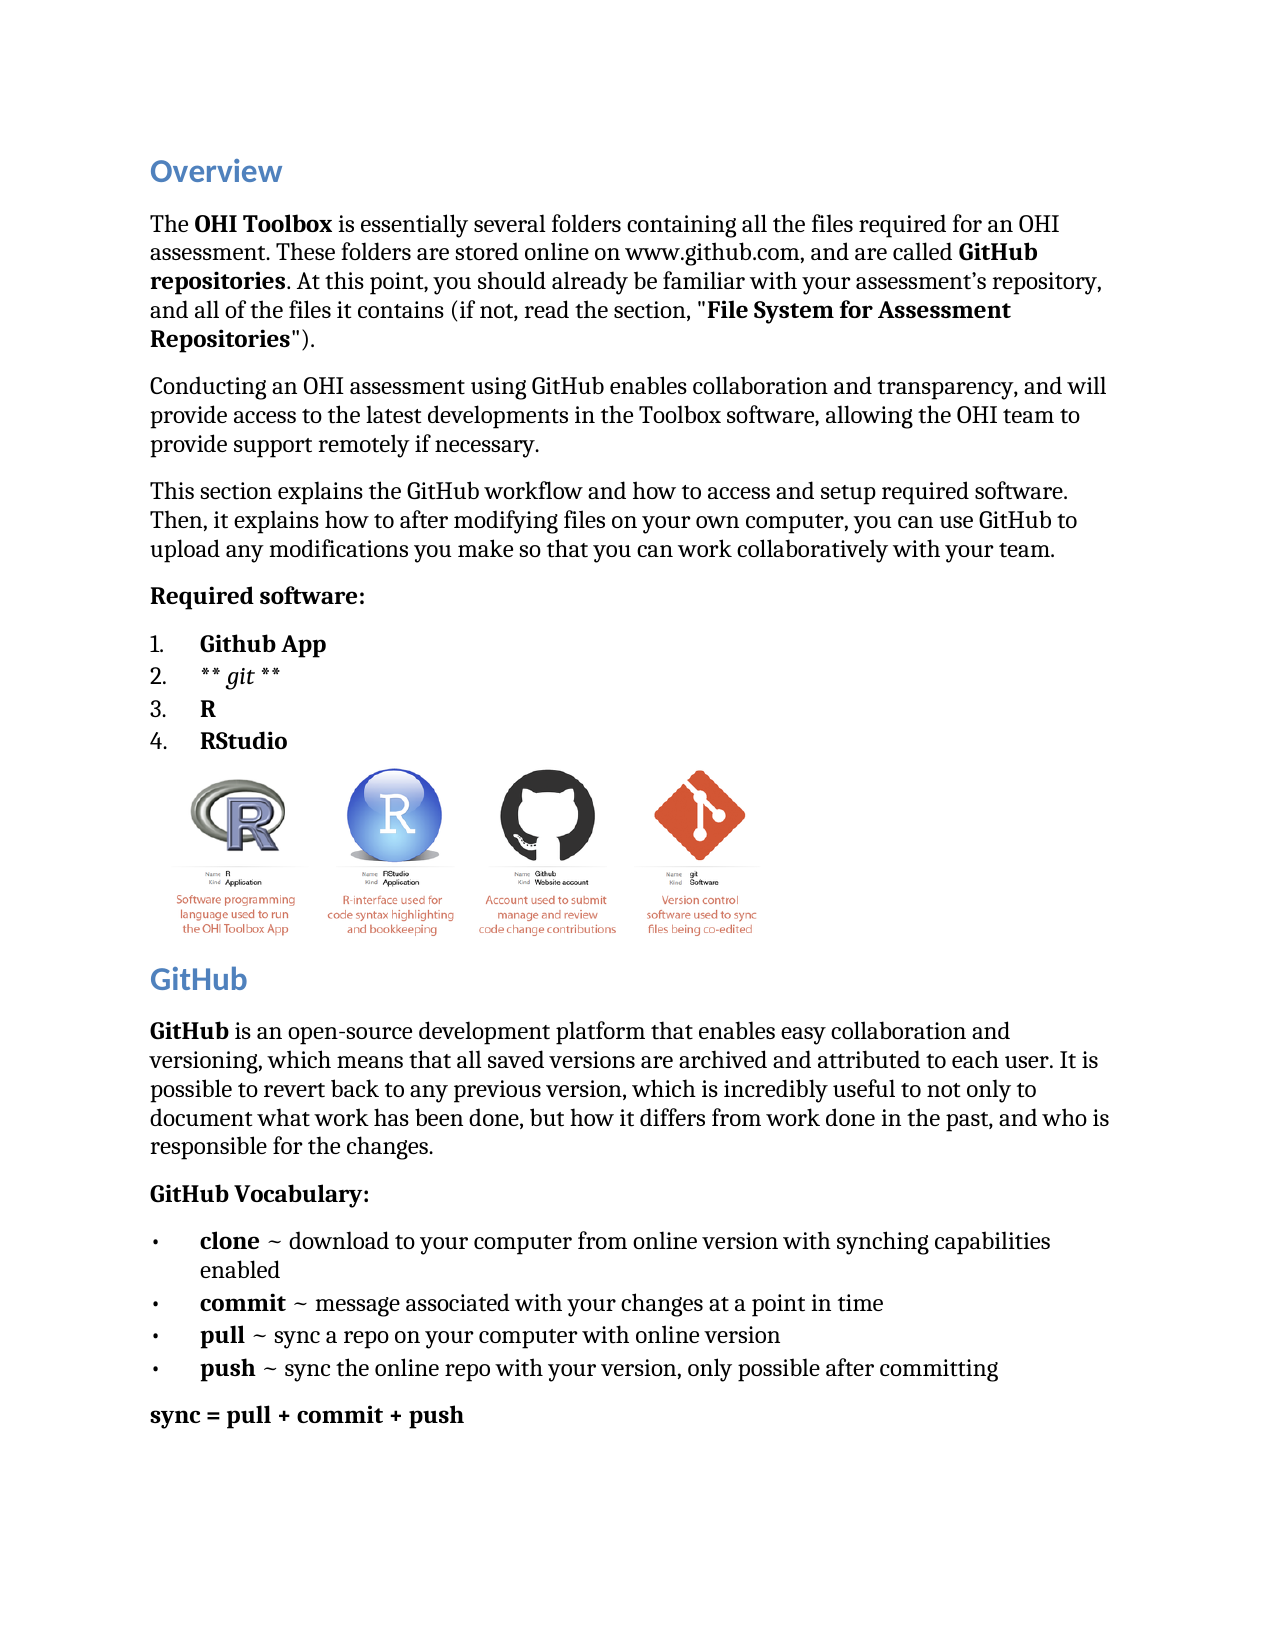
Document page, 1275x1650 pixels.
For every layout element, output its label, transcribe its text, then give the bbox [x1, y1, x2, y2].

subtitle GitHub [150, 958, 1125, 998]
list ** git ** [150, 662, 1125, 691]
list commit ~ message associated with your changes at a point in time [150, 1288, 1125, 1317]
text The OHI Toolbox is essentially several folders containing all the files required for an OHI assessment. These folders are stored online on www.github.com, and are called GitHub repositories. At this point, you should already be familiar with your assessment’s repository, and all of the files it contains (if not, read the section, "File System for Assessment Repositories"). [150, 209, 1125, 353]
text This section explains the GitHub workflow and how to access and setup required software. Then, it explains how to after modifying files on your own computer, you can use GitHub to upload any modifications you make so that you can work collaboratively with your team. [150, 477, 1125, 563]
text Required software: [150, 582, 1125, 611]
list RStudio [150, 727, 1125, 756]
text GitHub Vocabulary: [150, 1180, 1125, 1208]
text GitHub is an open-source development platform that enables easy collaboration and versioning, which means that all saved versions are archived and attributed to each user. It is possible to revert back to any previous version, which is incredibly useful to not only to document what work has been done, but how it differs from work done in the past, and who is responsible for the changes. [150, 1017, 1125, 1161]
list Github App [150, 629, 1125, 658]
list R [150, 694, 1125, 723]
text sync = pull + commit + push [150, 1401, 1125, 1430]
list clone ~ download to your computer from online version with synching capabilities enabled [150, 1227, 1125, 1285]
picture [168, 766, 761, 937]
list pull ~ sync a repo on your computer with online version [150, 1321, 1125, 1350]
subtitle Overview [150, 150, 1125, 191]
list push ~ sync the online repo with your version, only possible after committing [150, 1353, 1125, 1382]
text Conducting an OHI assessment using GitHub enables collaboration and transparency, and will provide access to the latest developments in the Toolbox software, allowing the OHI team to provide support remotely if necessary. [150, 372, 1125, 458]
